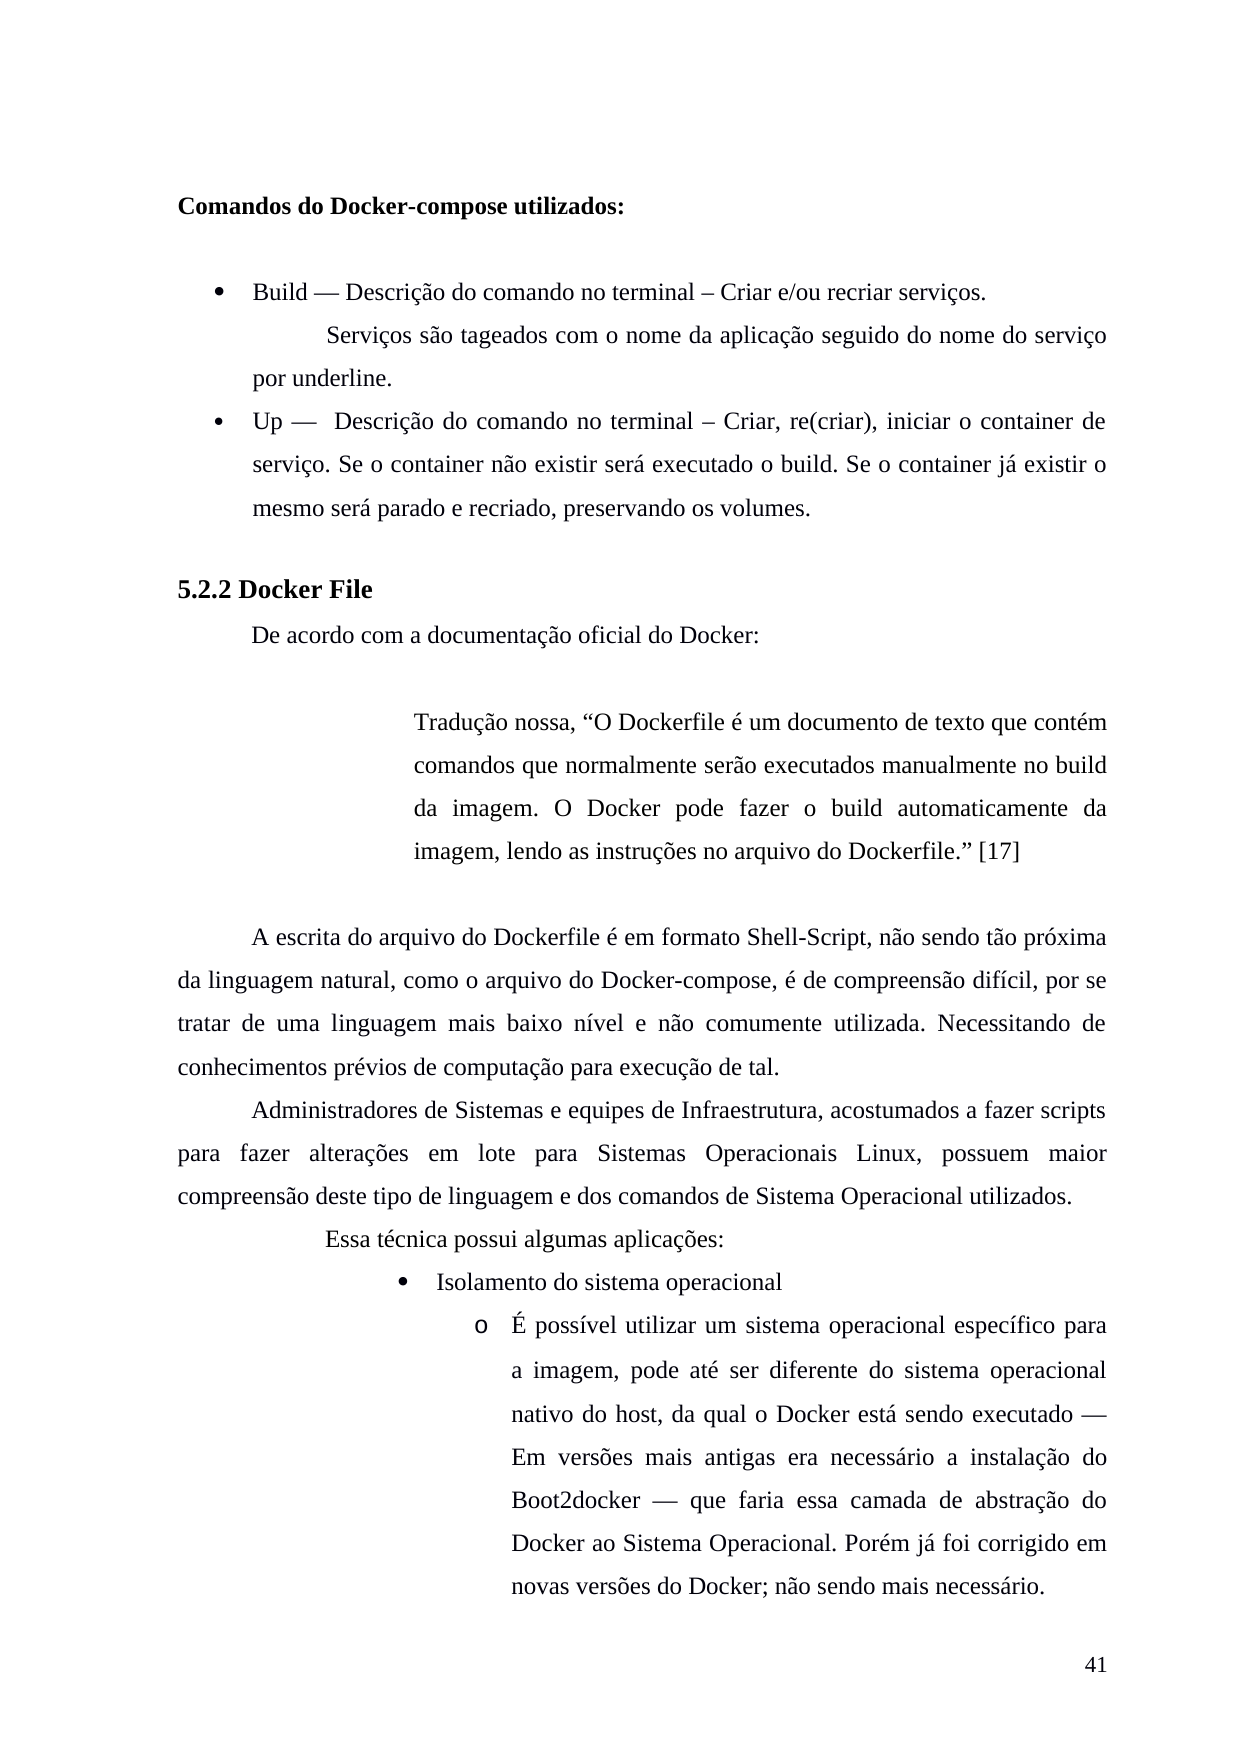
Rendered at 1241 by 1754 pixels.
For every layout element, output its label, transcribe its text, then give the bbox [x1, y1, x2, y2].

list A escrita do arquivo do Dockerfile é em formato Shell-Script, não sendo tão próxima da linguagem natural, como o arquivo do Docker-compose, é de compreensão difícil, por se tratar de uma linguagem mais baixo nível e não comumente utilizada. Necessitando de conhecimentos prévios de computação para execução de tal. [177, 922, 1107, 1080]
text Comandos do Docker-compose utilizados: [177, 191, 1107, 219]
subtitle 5.2.2 Docker File [177, 574, 1107, 605]
list Isolamento do sistema operacional [398, 1267, 1107, 1296]
text Tradução nossa, “O Dockerfile é um documento de texto que contém comandos que normalmente serão executados manualmente no build da imagem. O Docker pode fazer o build automaticamente da imagem, lendo as instruções no arquivo do Dockerfile.” [17] [413, 707, 1107, 865]
list Administradores de Sistemas e equipes de Infraestrutura, acostumados a fazer scripts para fazer alterações em lote para Sistemas Operacionais Linux, possuem maior compreensão deste tipo de linguagem e dos comandos de Sistema Operacional utilizados. [177, 1095, 1107, 1210]
list Build — Descrição do comando no terminal – Criar e/ou recriar serviços. [215, 277, 1107, 306]
list Up — Descrição do comando no terminal – Criar, re(criar), iniciar o container de serviço. Se o container não existir será executado o build. Se o container já existir o mesmo será parado e recriado, preservando os volumes. [215, 406, 1107, 521]
text Essa técnica possui algumas aplicações: [251, 1224, 1107, 1253]
list De acordo com a documentação oficial do Docker: [177, 620, 1107, 649]
list Serviços são tageados com o nome da aplicação seguido do nome do serviço por underline. [252, 320, 1107, 392]
list É possível utilizar um sistema operacional específico para a imagem, pode até ser diferente do sistema operacional nativo do host, da qual o Docker está sendo executado — Em versões mais antigas era necessário a instalação do Boot2docker — que faria essa camada de abstração do Docker ao Sistema Operacional. Porém já foi corrigido em novas versões do Docker; não sendo mais necessário. [473, 1310, 1107, 1600]
